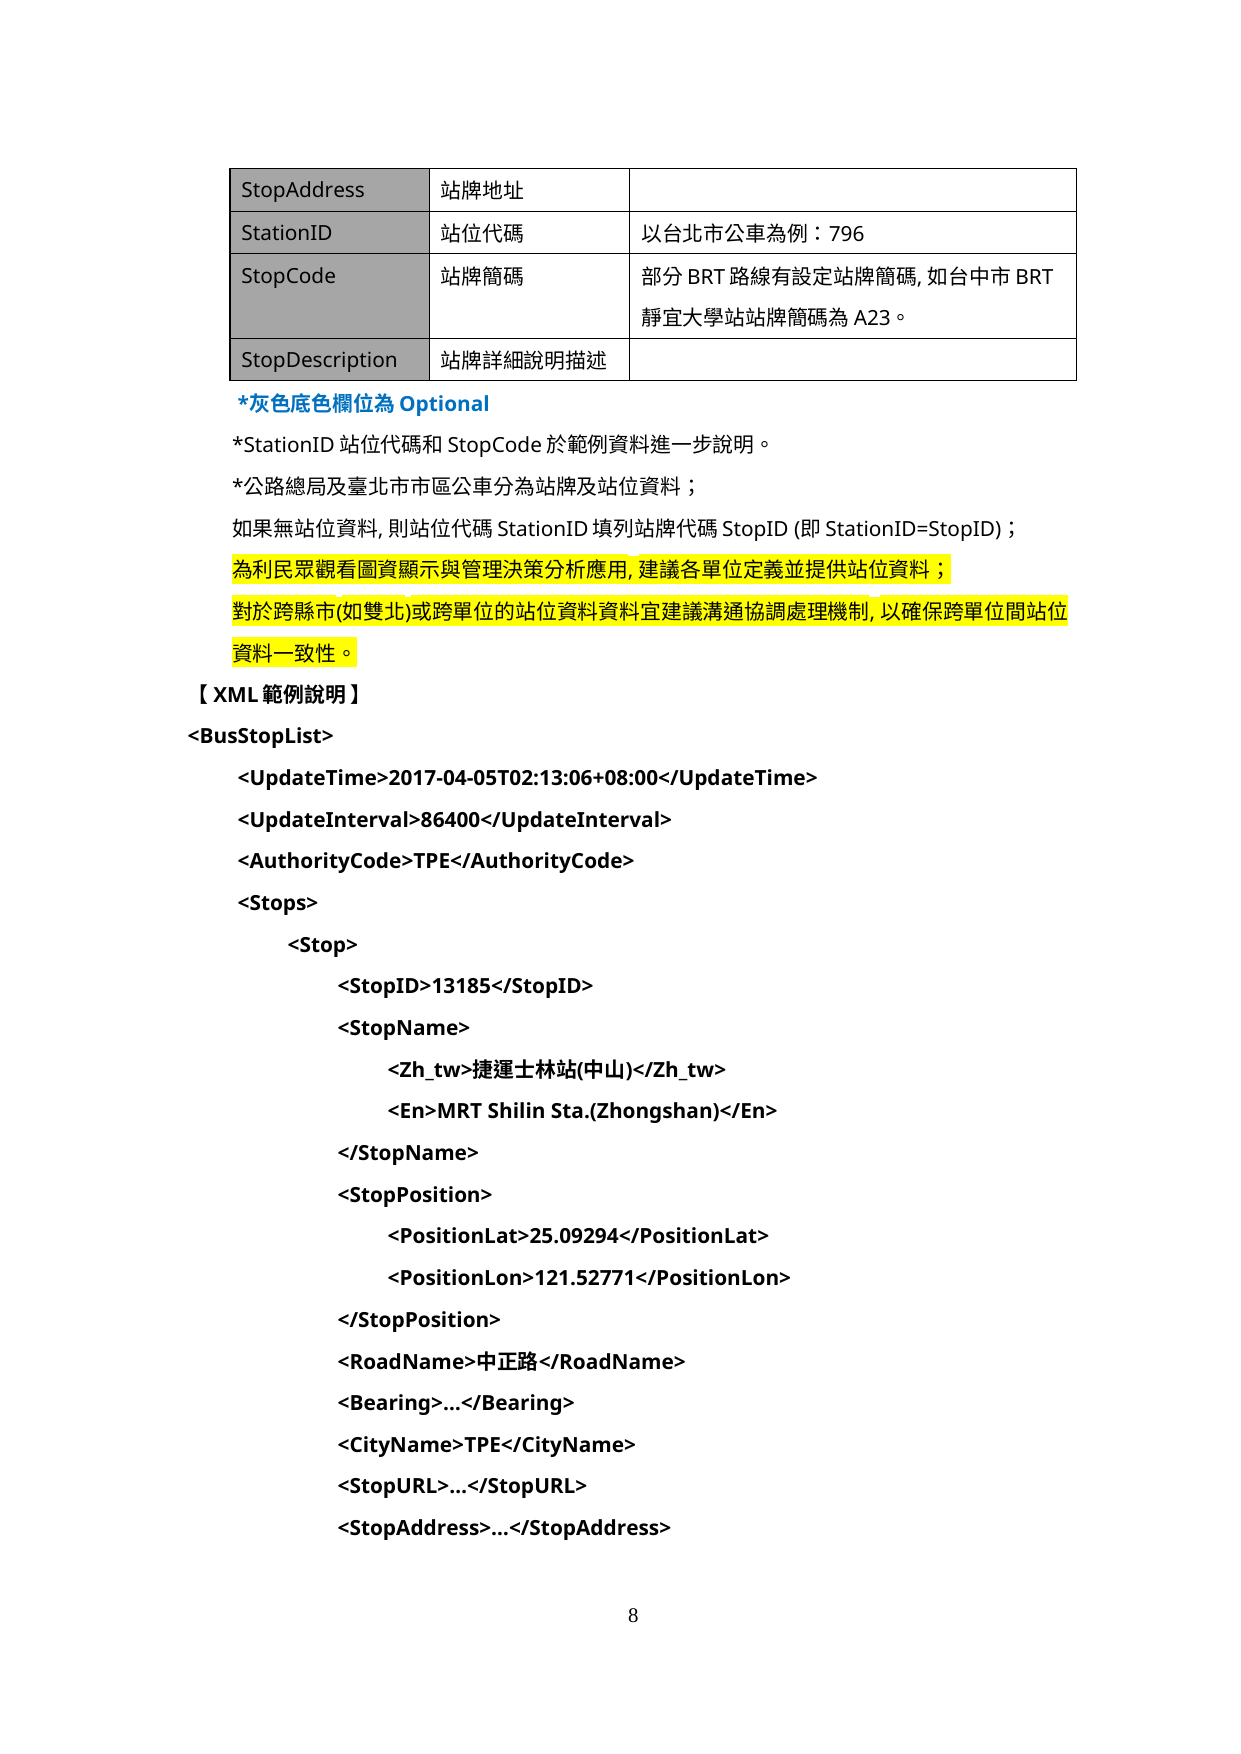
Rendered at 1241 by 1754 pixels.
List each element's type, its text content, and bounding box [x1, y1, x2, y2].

table_cell StopCode [231, 254, 429, 338]
text <StopURL>…</StopURL> [287, 1465, 1078, 1506]
text <RoadName>中正路</RoadName> [287, 1340, 1078, 1381]
table_cell 站牌地址 [430, 169, 629, 211]
text *StationID站位代碼和StopCode於範例資料進一步說明。 [232, 423, 1078, 465]
table_cell [630, 169, 1076, 211]
text *公路總局及臺北市市區公車分為站牌及站位資料； [232, 465, 1078, 506]
text 【 XML範例說明 】 [187, 673, 1078, 715]
table_cell 站牌詳細說明描述 [430, 339, 629, 380]
text <BusStopList> [187, 715, 1078, 756]
table_cell 部分BRT路線有設定站牌簡碼, 如台中市BRT靜宜大學站站牌簡碼為A23。 [630, 254, 1076, 338]
text <UpdateTime>2017-04-05T02:13:06+08:00</UpdateTime> [187, 756, 1078, 798]
text </StopName> [287, 1131, 1078, 1173]
text *灰色底色欄位為Optional [237, 381, 1078, 423]
text <StopName> [287, 1006, 1078, 1048]
text <PositionLon>121.52771</PositionLon> [337, 1256, 1078, 1298]
table_cell 站牌簡碼 [430, 254, 629, 338]
text <CityName>TPE</CityName> [287, 1423, 1078, 1465]
table_cell 站位代碼 [430, 212, 629, 253]
text <En>MRT Shilin Sta.(Zhongshan)</En> [337, 1090, 1078, 1131]
text <StopPosition> [287, 1173, 1078, 1215]
text 為利民眾觀看圖資顯示與管理決策分析應用, 建議各單位定義並提供站位資料； [232, 548, 1078, 590]
text <UpdateInterval>86400</UpdateInterval> [187, 798, 1078, 840]
text <Bearing>…</Bearing> [287, 1381, 1078, 1423]
text <PositionLat>25.09294</PositionLat> [337, 1215, 1078, 1256]
text <AuthorityCode>TPE</AuthorityCode> [187, 840, 1078, 881]
table_cell StopDescription [231, 339, 429, 380]
text <Stop> [187, 923, 1078, 965]
table_cell 以台北市公車為例：796 [630, 212, 1076, 253]
text 對於跨縣市(如雙北)或跨單位的站位資料資料宜建議溝通協調處理機制, 以確保跨單位間站位資料一致性。 [232, 590, 1078, 673]
text </StopPosition> [287, 1298, 1078, 1340]
table_cell [630, 339, 1076, 380]
table_cell StationID [231, 212, 429, 253]
text <StopID>13185</StopID> [287, 965, 1078, 1006]
text <Stops> [187, 881, 1078, 923]
text <Zh_tw>捷運士林站(中山)</Zh_tw> [337, 1048, 1078, 1090]
text <StopAddress>…</StopAddress> [287, 1506, 1078, 1548]
table_cell StopAddress [231, 169, 429, 211]
text 如果無站位資料, 則站位代碼StationID填列站牌代碼StopID (即StationID=StopID)； [232, 506, 1078, 548]
